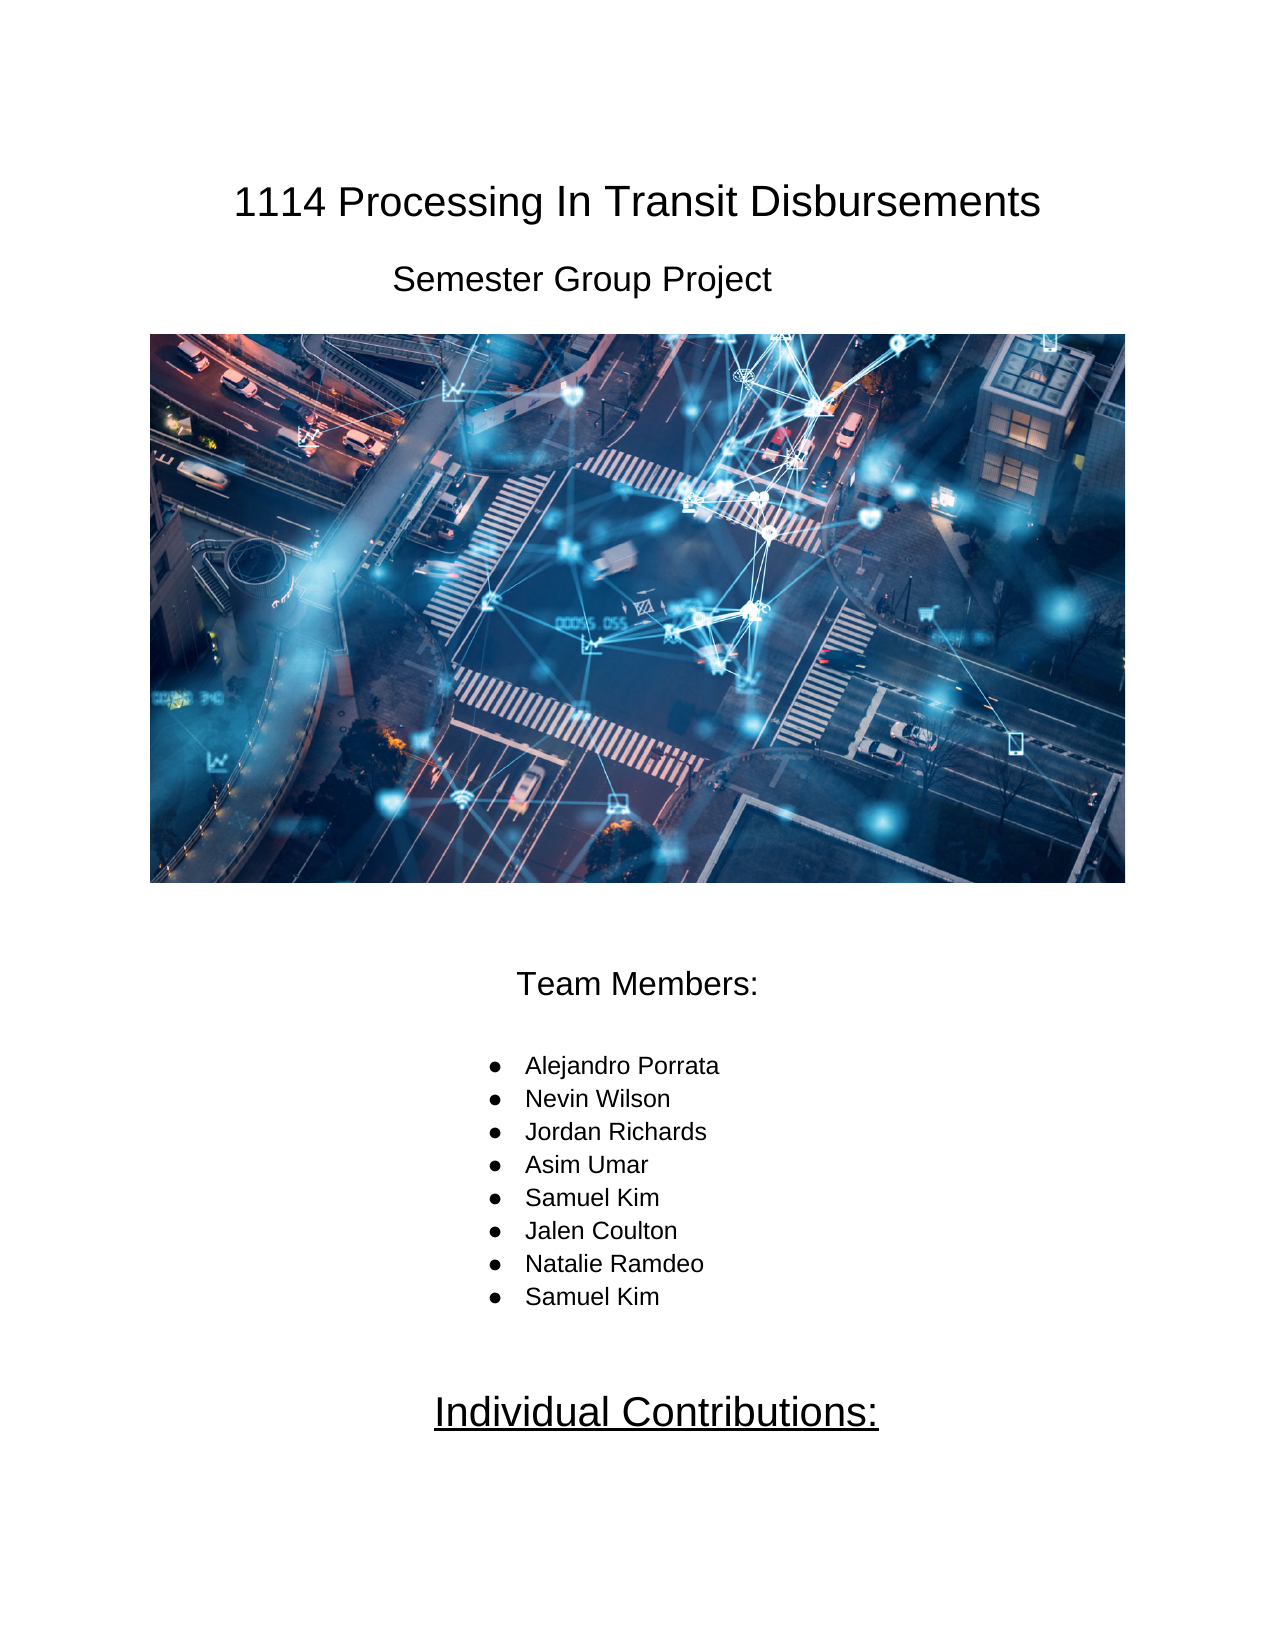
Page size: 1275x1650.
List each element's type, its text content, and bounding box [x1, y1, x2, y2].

list Jordan Richards [487, 1117, 1125, 1146]
list Natalie Ramdeo [487, 1249, 1125, 1278]
subtitle Individual Contributions: [187, 1387, 1125, 1435]
subtitle 1114 Processing In Transit Disbursements [150, 175, 1125, 225]
subtitle Team Members: [150, 964, 1125, 1002]
list Samuel Kim [487, 1183, 1125, 1212]
list Jalen Coulton [487, 1216, 1125, 1245]
list Asim Umar [487, 1150, 1125, 1179]
list Samuel Kim [487, 1282, 1125, 1311]
text Semester Group Project [150, 258, 1125, 298]
picture [150, 334, 1125, 883]
list Alejandro Porrata [487, 1051, 1125, 1079]
list Nevin Wilson [487, 1084, 1125, 1113]
